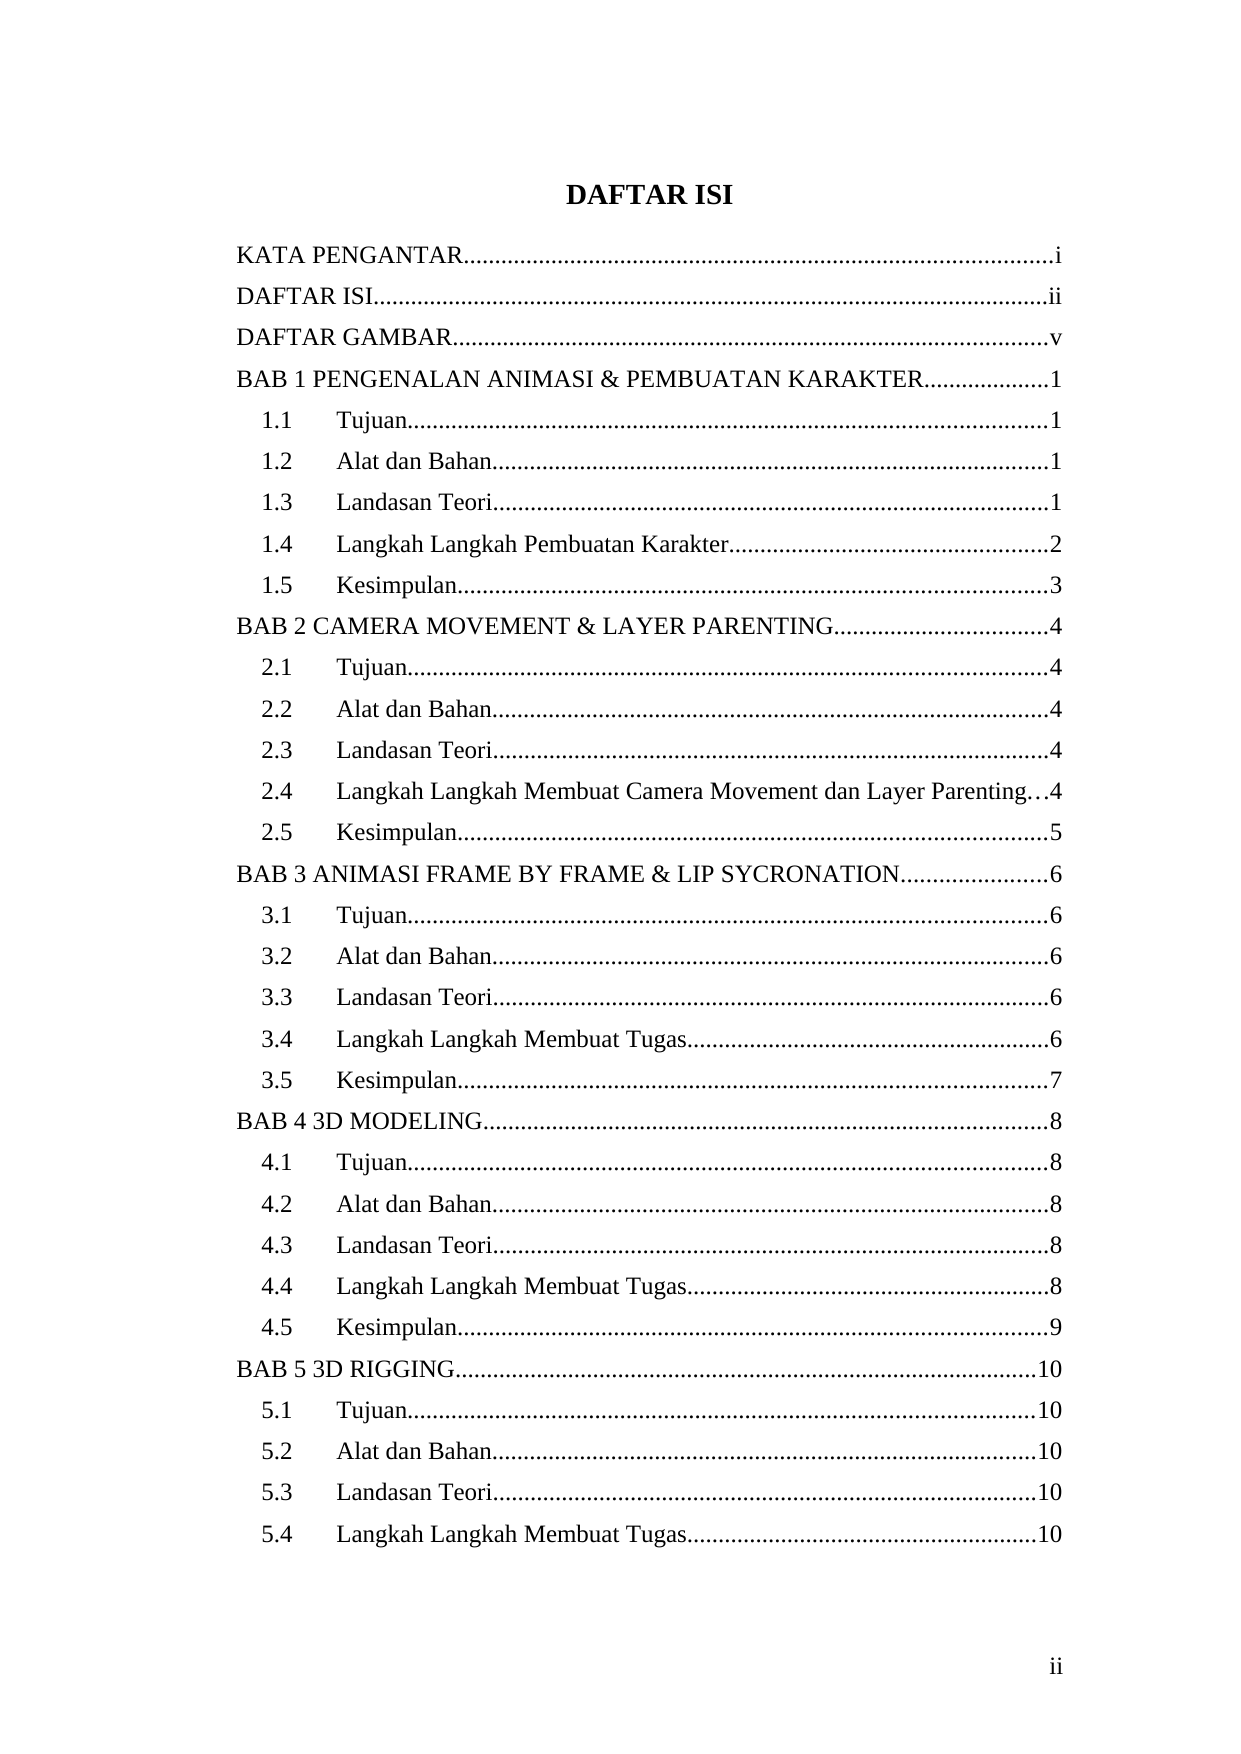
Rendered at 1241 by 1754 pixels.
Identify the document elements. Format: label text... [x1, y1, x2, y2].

text 5.4 Langkah Langkah Membuat Tugas 10 [261, 1519, 1063, 1547]
text 3.4 Langkah Langkah Membuat Tugas 6 [261, 1024, 1063, 1052]
text 5.3 Landasan Teori 10 [261, 1477, 1063, 1506]
text 3.2 Alat dan Bahan 6 [261, 941, 1063, 970]
text BAB 3 ANIMASI FRAME BY FRAME & LIP SYCRONATION 6 [236, 859, 1063, 887]
text 4.1 Tujuan 8 [261, 1147, 1063, 1176]
text 1.1 Tujuan 1 [261, 405, 1063, 434]
text 1.5 Kesimpulan 3 [261, 570, 1063, 599]
text 2.3 Landasan Teori 4 [261, 735, 1063, 764]
text 5.2 Alat dan Bahan 10 [261, 1436, 1063, 1465]
text 4.5 Kesimpulan 9 [261, 1312, 1063, 1341]
text 3.3 Landasan Teori 6 [261, 982, 1063, 1011]
text BAB 2 CAMERA MOVEMENT & LAYER PARENTING 4 [236, 611, 1063, 640]
text 4.2 Alat dan Bahan 8 [261, 1189, 1063, 1217]
text 1.2 Alat dan Bahan 1 [261, 446, 1063, 475]
text DAFTAR ISI ii [236, 281, 1063, 310]
text 1.3 Landasan Teori 1 [261, 487, 1063, 516]
text 2.5 Kesimpulan 5 [261, 817, 1063, 846]
text 3.5 Kesimpulan 7 [261, 1065, 1063, 1094]
text KATA PENGANTAR i [236, 240, 1063, 269]
text BAB 4 3D MODELING 8 [236, 1106, 1063, 1135]
text 1.4 Langkah Langkah Pembuatan Karakter 2 [261, 529, 1063, 557]
text 4.3 Landasan Teori 8 [261, 1230, 1063, 1259]
text 2.2 Alat dan Bahan 4 [261, 694, 1063, 722]
text BAB 5 3D RIGGING 10 [236, 1354, 1063, 1382]
text BAB 1 PENGENALAN ANIMASI & PEMBUATAN KARAKTER 1 [236, 364, 1063, 392]
text 4.4 Langkah Langkah Membuat Tugas 8 [261, 1271, 1063, 1300]
text 3.1 Tujuan 6 [261, 900, 1063, 929]
text 5.1 Tujuan 10 [261, 1395, 1063, 1424]
text 2.1 Tujuan 4 [261, 652, 1063, 681]
subtitle DAFTAR ISI [236, 177, 1063, 211]
text DAFTAR GAMBAR v [236, 322, 1063, 351]
text 2.4 Langkah Langkah Membuat Camera Movement dan Layer Parenting 4 [261, 776, 1063, 805]
